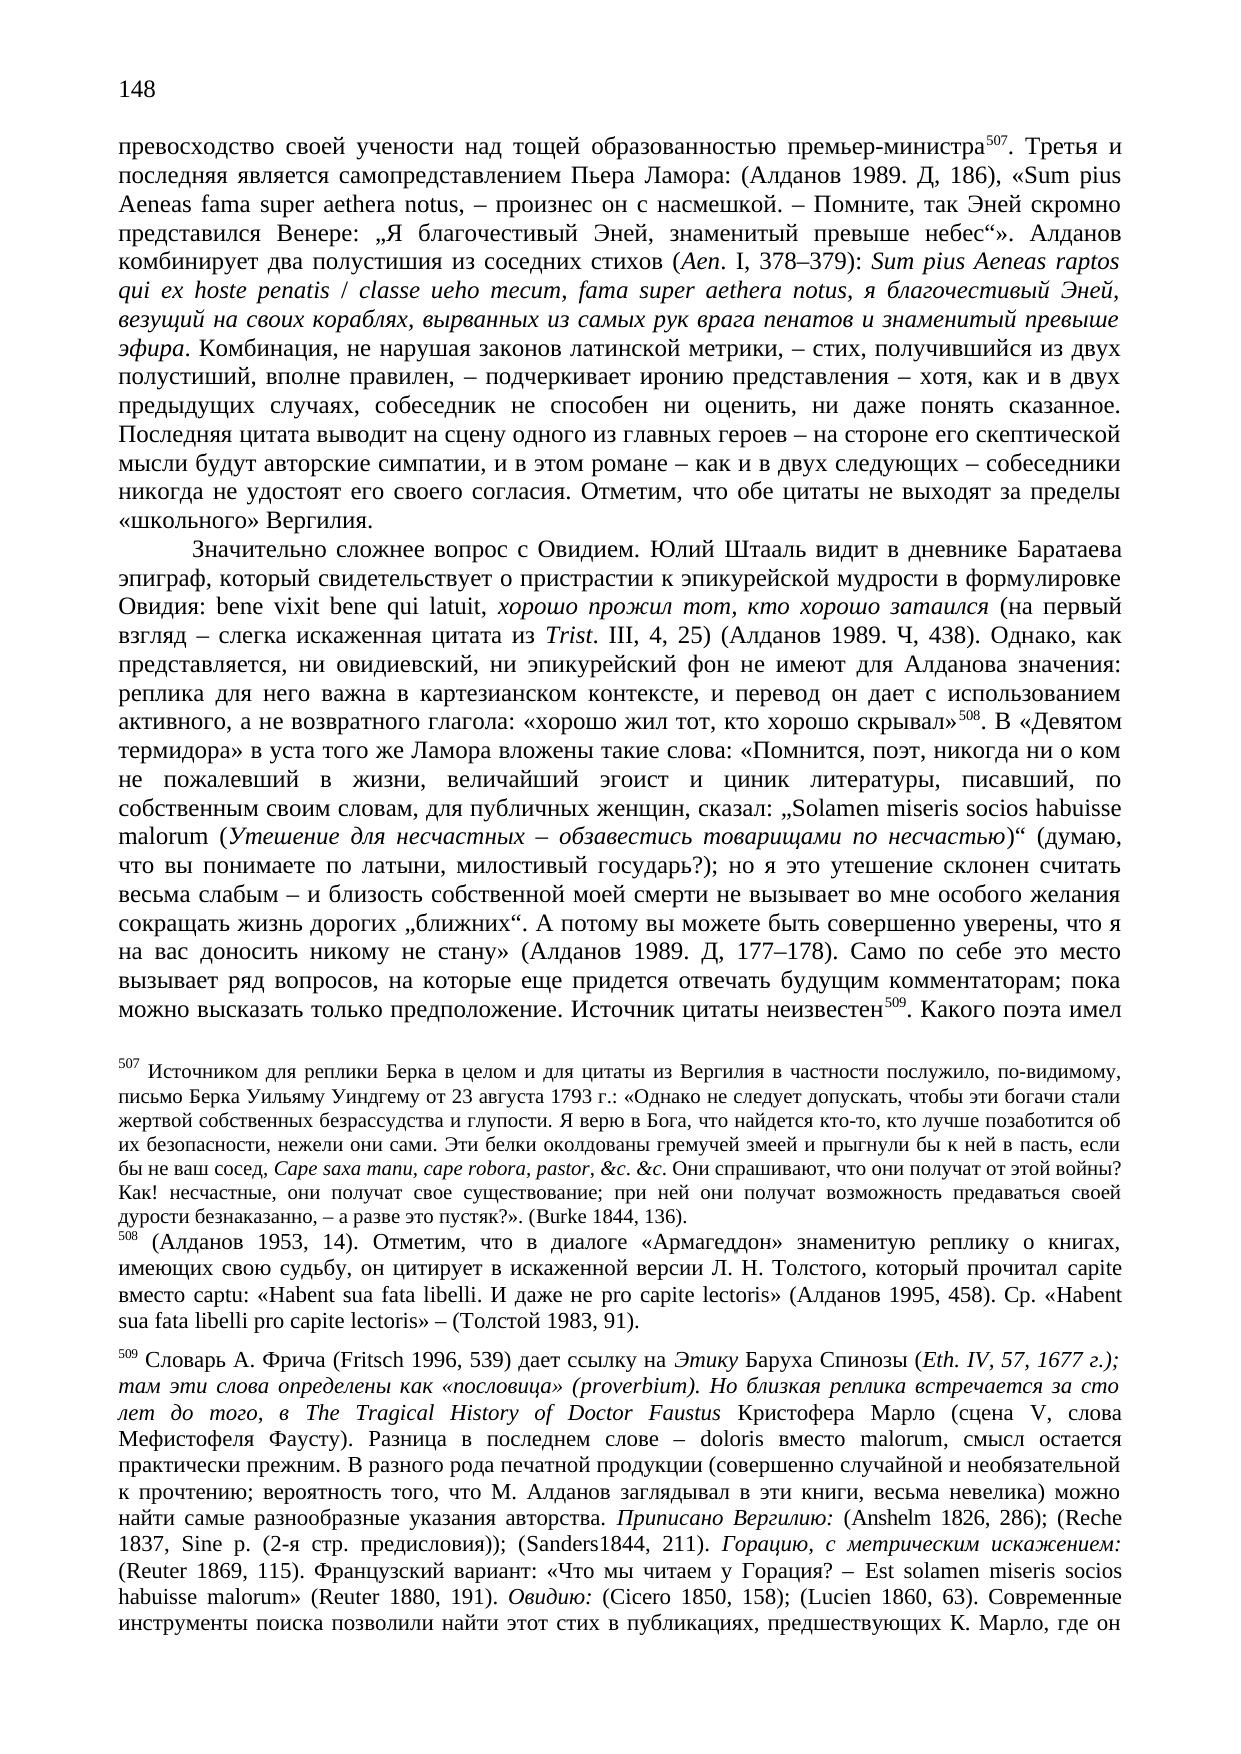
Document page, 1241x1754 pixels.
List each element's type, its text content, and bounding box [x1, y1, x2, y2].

text Значительно сложнее вопрос с Овидием. Юлий Штааль видит в дневнике Баратаева эпиграф, который свидетельствует о пристрастии к эпикурейской мудрости в формулировке Овидия: bene vixit bene qui latuit, хорошо прожил тот, кто хорошо затаился (на первый взгляд – слегка искаженная цитата из Trist. III, 4, 25) (Алданов 1989. Ч, 438). Однако, как представляется, ни овидиевский, ни эпикурейский фон не имеют для Алданова значения: реплика для него важна в картезианском контексте, и перевод он дает с использованием активного, а не возвратного глагола: «хорошо жил тот, кто хорошо скрывал». В «Девятом термидора» в уста того же Ламора вложены такие слова: «Помнится, поэт, никогда ни о ком не пожалевший в жизни, величайший эгоист и циник литературы, писавший, по собственным своим словам, для публичных женщин, сказал: „Solamen miseris socios habuisse malorum (Утешение для несчастных – обзавестись товарищами по несчастью)“ (думаю, что вы понимаете по латыни, милостивый государь?); но я это утешение склонен считать весьма слабым – и близость собственной моей смерти не вызывает во мне особого желания сокращать жизнь дорогих „ближних“. А потому вы можете быть совершенно уверены, что я на вас доносить никому не стану» (Алданов 1989. Д, 177–178). Само по себе это место вызывает ряд вопросов, на которые еще придется отвечать будущим комментаторам; пока можно высказать только предположение. Источник цитаты неизвестен. Какого поэта имел в виду Алданов? Скорее всего, это кто-то из античных поэтов: об этом говорит, в частности, и то, что неназванный автор должен быть – по контексту разговора – фигурой, потенциально узнаваемой для собеседника и, кроме того, значимой. [118, 534, 1122, 1023]
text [118, 131, 1122, 534]
